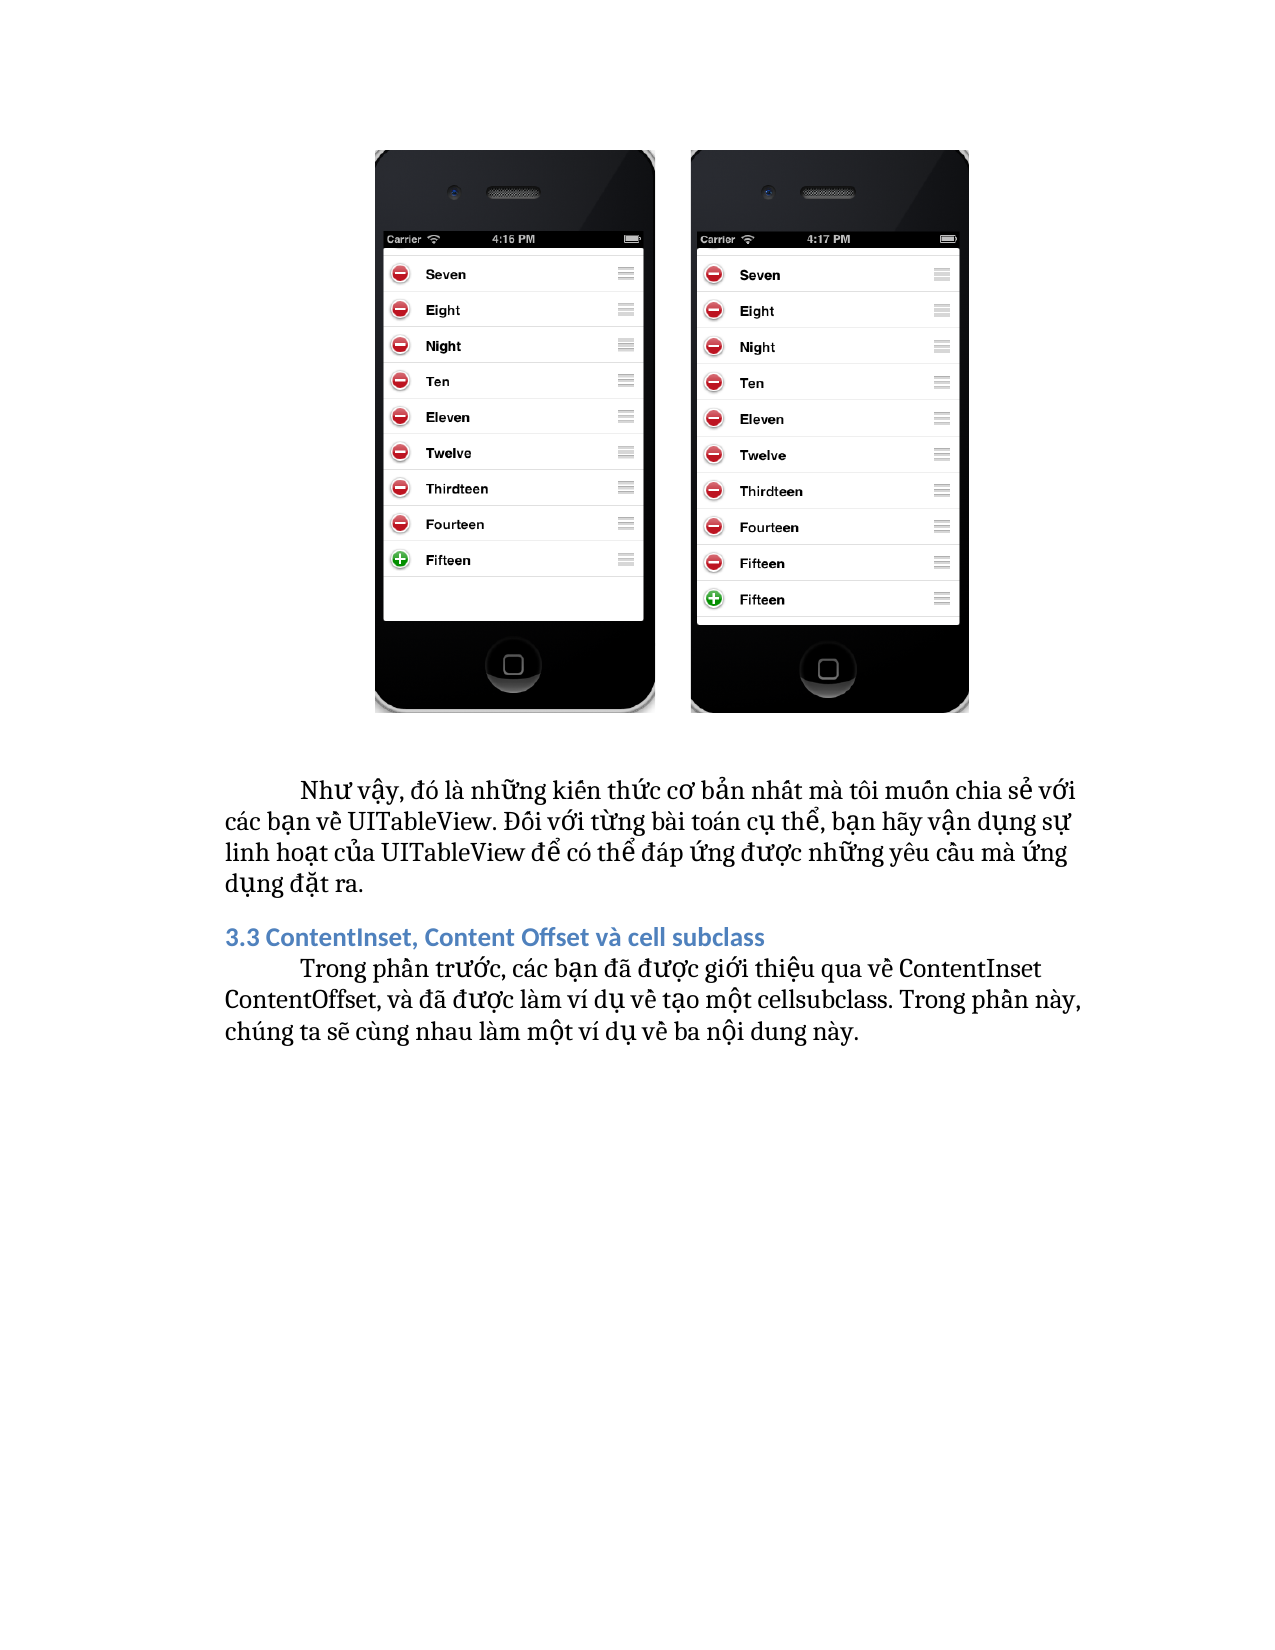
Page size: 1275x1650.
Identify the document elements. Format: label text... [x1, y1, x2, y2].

picture [375, 150, 655, 713]
picture [690, 150, 969, 713]
text Như vậy, đó là những kiến thức cơ bản nhất mà tôi muốn chia sẻ với các bạn về UITableView. Đối với từng bài toán cụ thể, bạn hãy vận dụng sự linh hoạt của UITableView để có thể đáp ứng được những yêu cầu mà ứng dụng đặt ra. [225, 775, 1087, 899]
text Trong phần trước, các bạn đã được giới thiệu qua về ContentInset ContentOffset, và đã được làm ví dụ về tạo một cellsubclass. Trong phần này, chúng ta sẽ cùng nhau làm một ví dụ về ba nội dung này. [225, 953, 1087, 1047]
subtitle 3.3 ContentInset, Content Offset và cell subclass [225, 920, 1087, 953]
